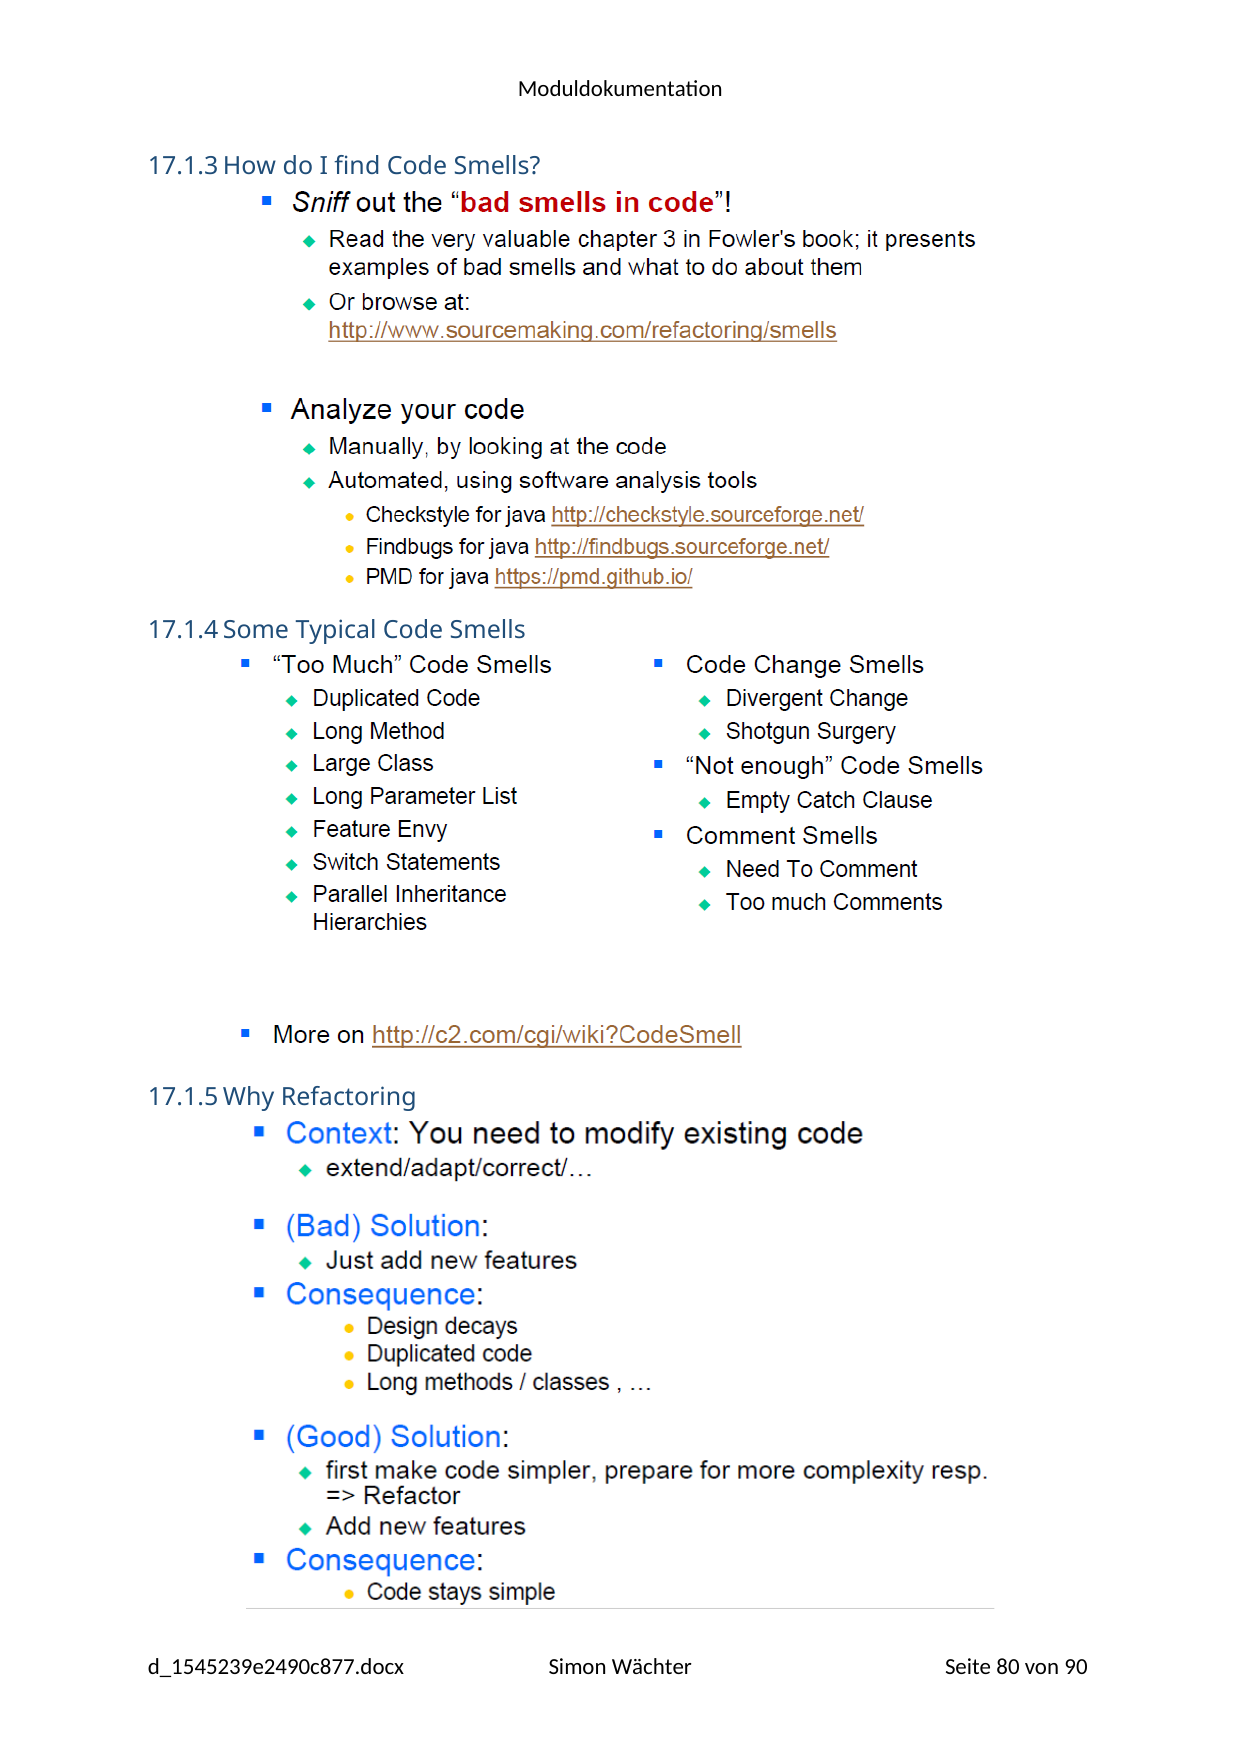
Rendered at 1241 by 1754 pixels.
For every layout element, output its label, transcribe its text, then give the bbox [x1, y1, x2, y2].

picture [256, 184, 984, 594]
subtitle Some Typical Code Smells [148, 612, 1093, 646]
picture [231, 648, 1010, 1060]
subtitle Why Refactoring [148, 1078, 1093, 1112]
subtitle How do I find Code Smells? [148, 148, 1093, 182]
picture [246, 1115, 995, 1609]
